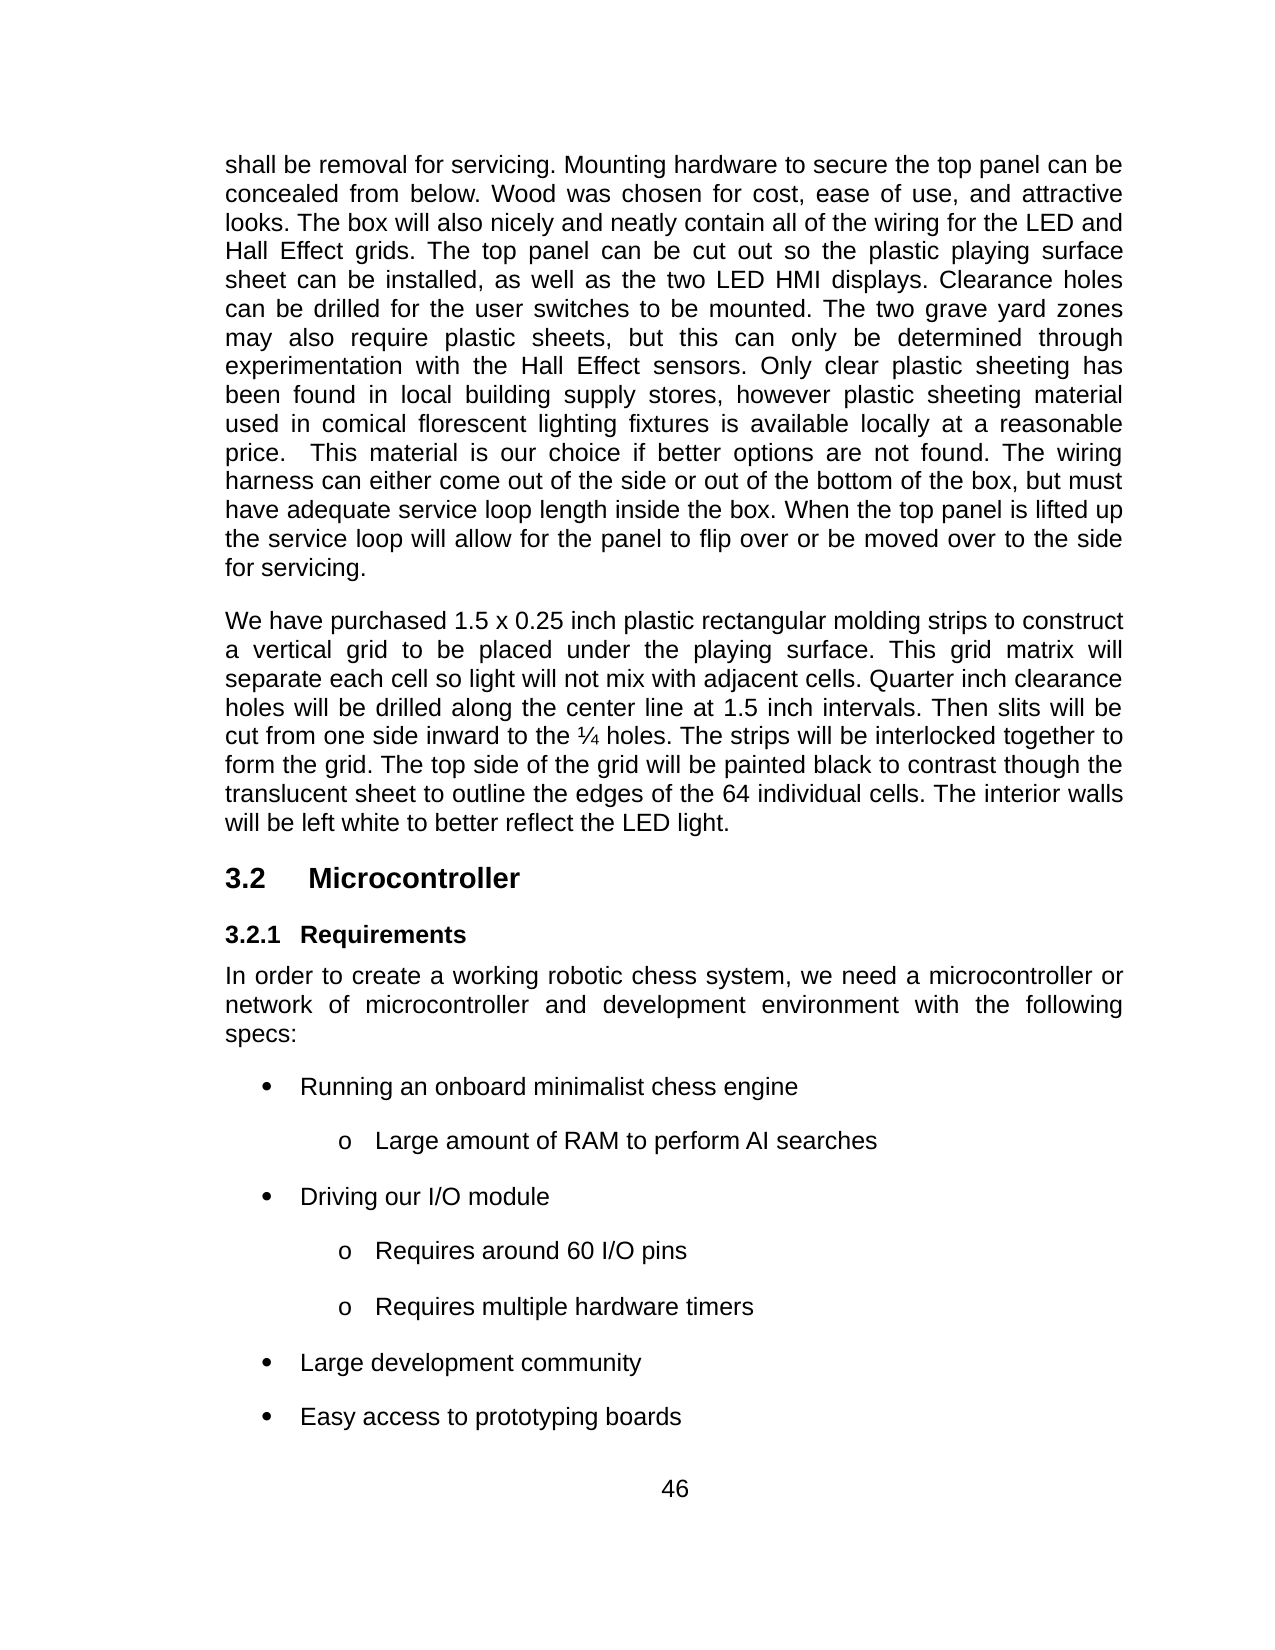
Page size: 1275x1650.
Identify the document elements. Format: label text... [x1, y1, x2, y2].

list Easy access to prototyping boards [262, 1402, 1125, 1431]
list Large development community [262, 1348, 1125, 1377]
list Requires around 60 I/O pins [337, 1236, 1125, 1267]
list Requires multiple hardware timers [337, 1292, 1125, 1323]
list Large amount of RAM to perform AI searches [337, 1126, 1125, 1157]
text In order to create a working robotic chess system, we need a microcontroller or network of microcontroller and development environment with the following specs: [225, 961, 1125, 1047]
list Driving our I/O module [262, 1182, 1125, 1211]
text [225, 150, 1125, 581]
text We have purchased 1.5 x 0.25 inch plastic rectangular molding strips to construct a vertical grid to be placed under the playing surface. This grid matrix will separate each cell so light will not mix with adjacent cells. Quarter inch clearance holes will be drilled along the center line at 1.5 inch intervals. Then slits will be cut from one side inward to the ¼ holes. The strips will be interlocked together to form the grid. The top side of the grid will be painted black to contrast though the translucent sheet to outline the edges of the 64 individual cells. The interior walls will be left white to better reflect the LED light. [225, 606, 1125, 836]
list Running an onboard minimalist chess engine [262, 1072, 1125, 1101]
subtitle Requirements [225, 920, 1125, 948]
subtitle Microcontroller [225, 861, 1125, 895]
